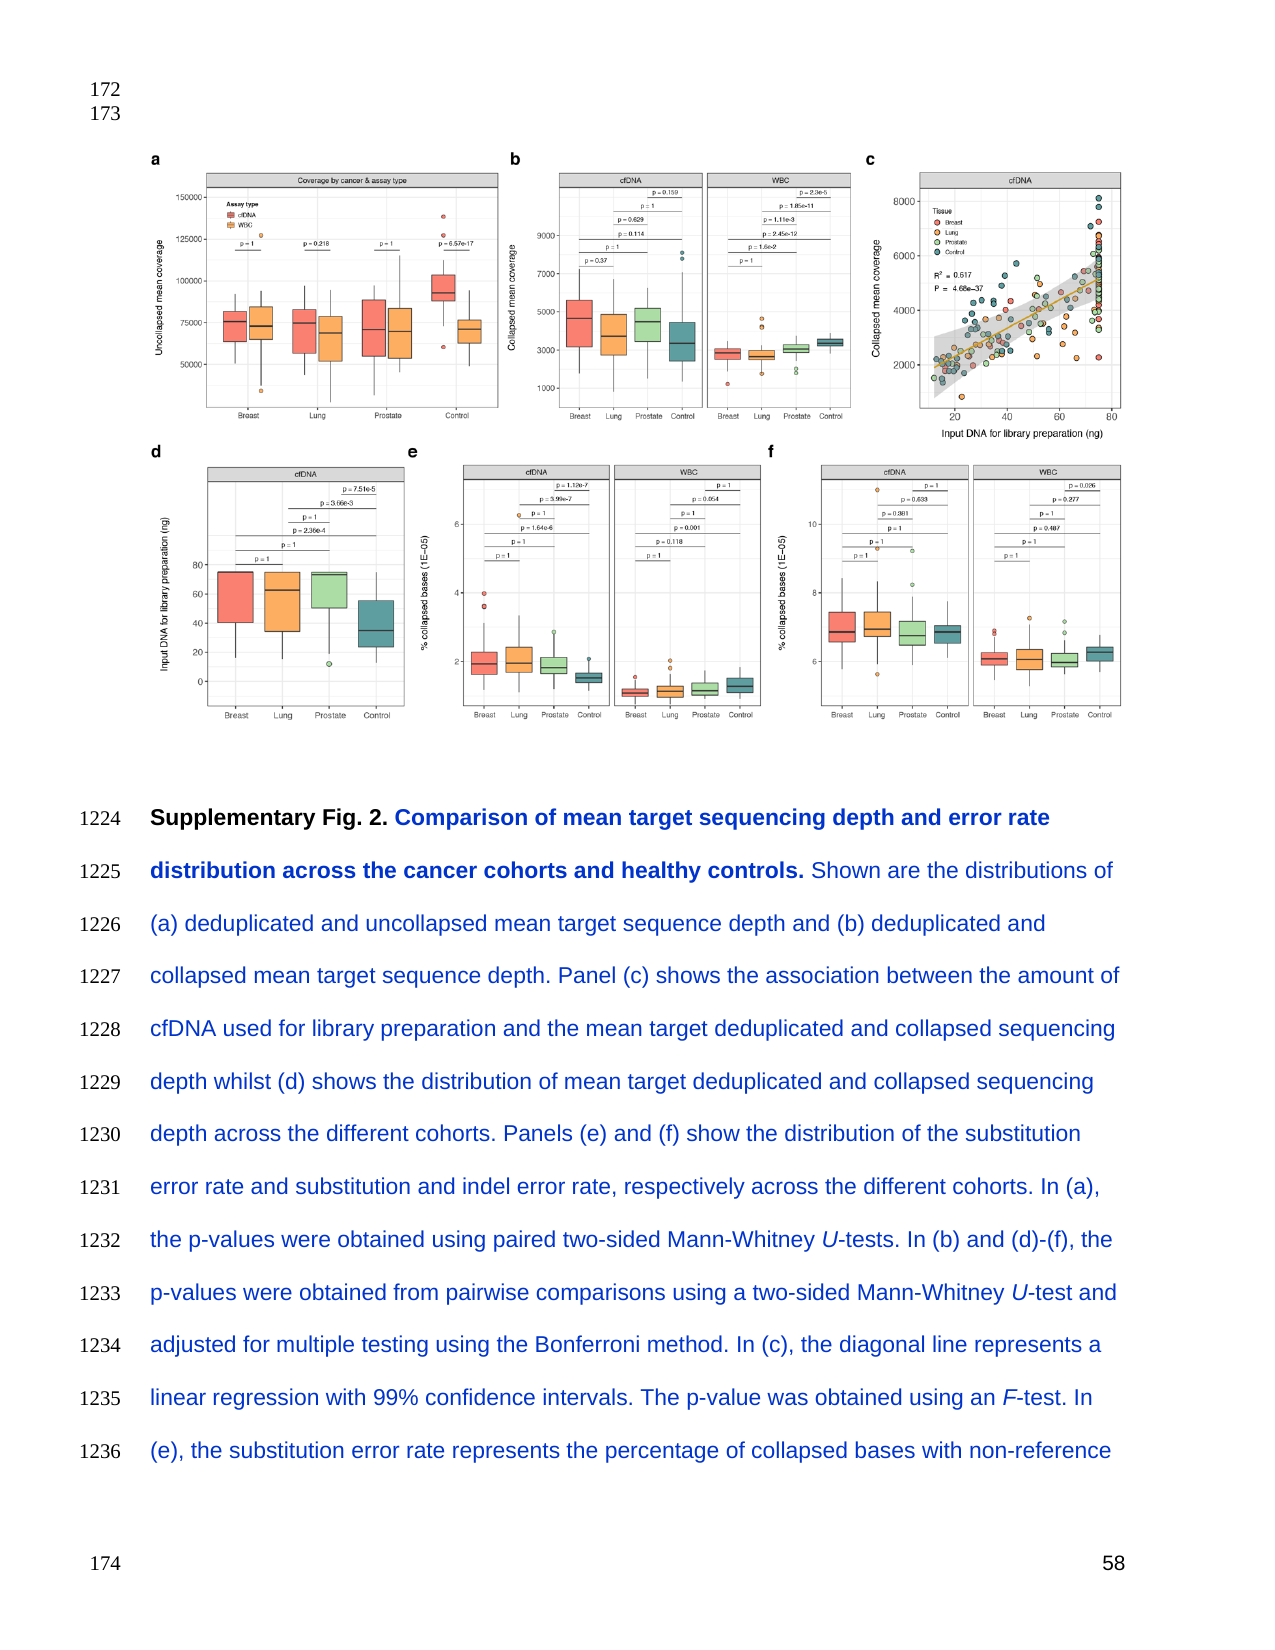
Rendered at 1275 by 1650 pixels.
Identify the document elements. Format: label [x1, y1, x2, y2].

picture [150, 150, 1125, 733]
text [150, 804, 1125, 1463]
